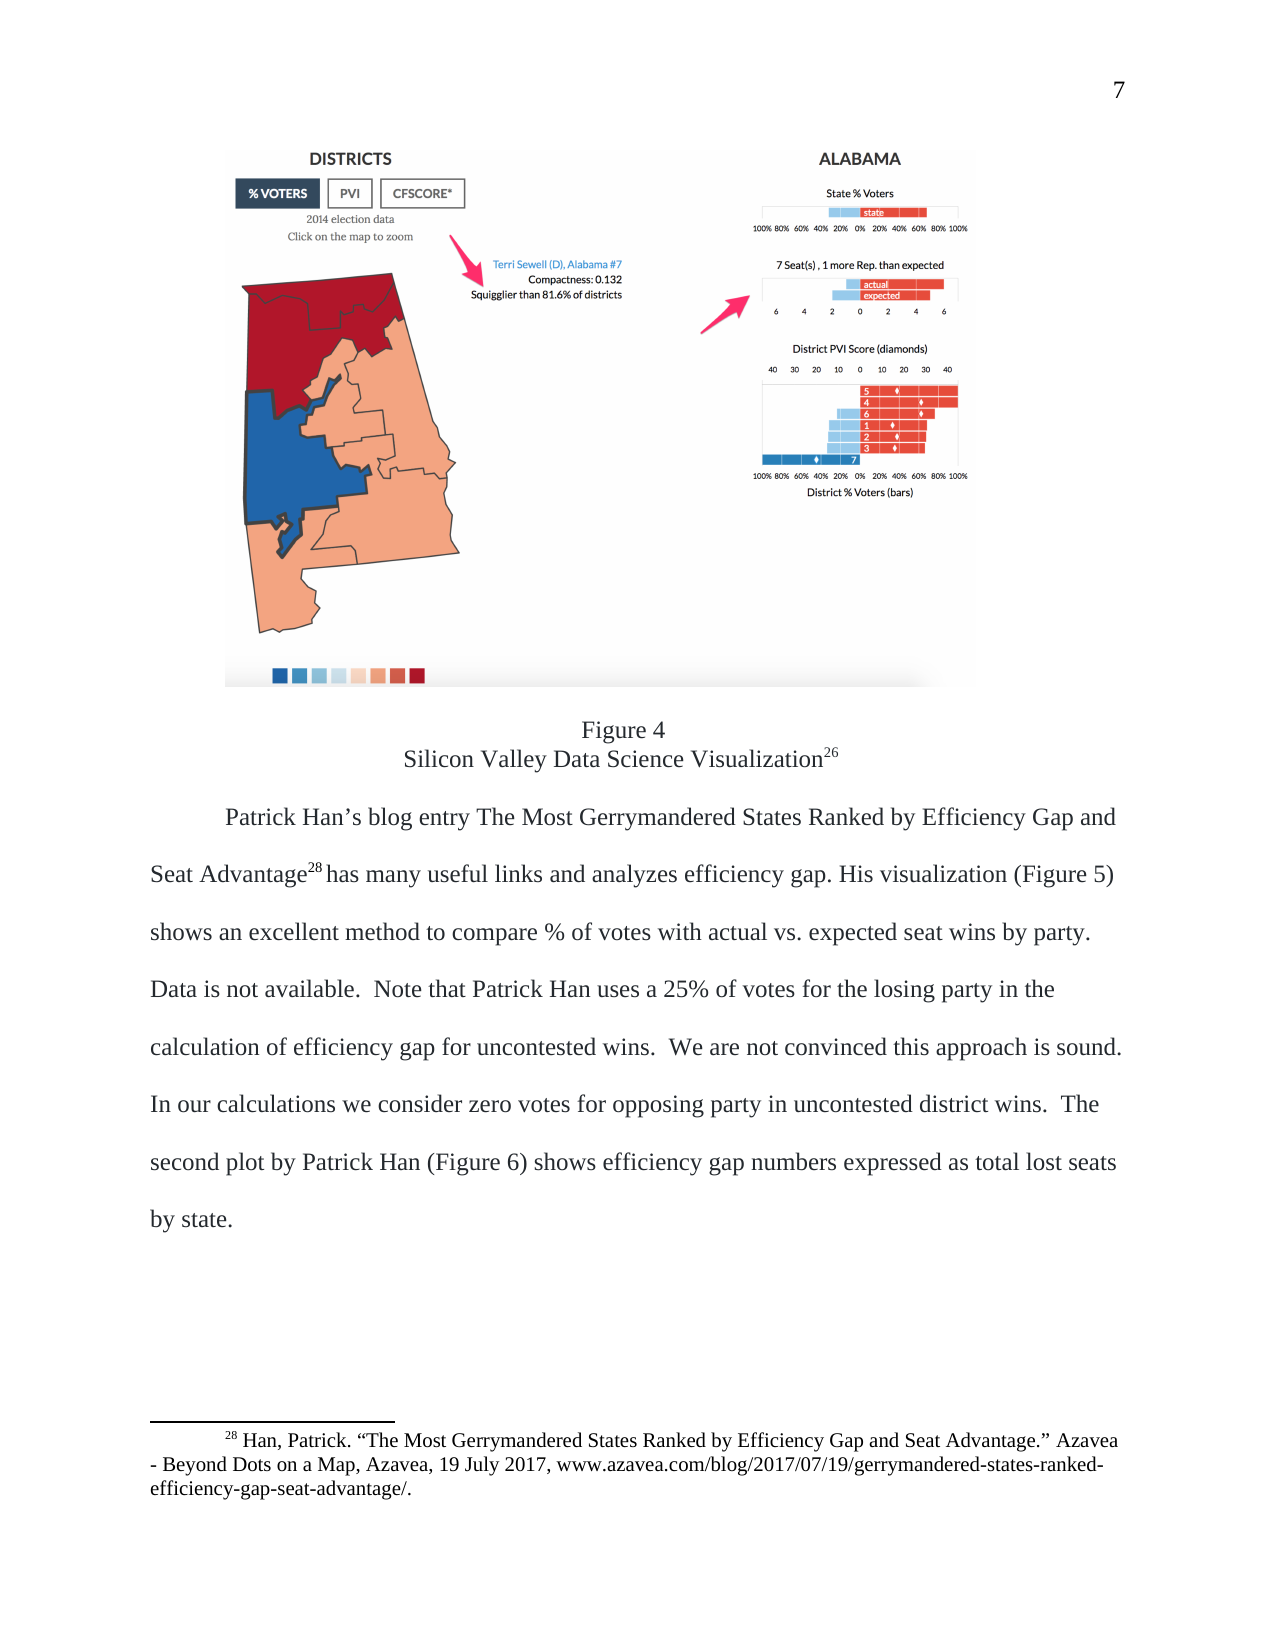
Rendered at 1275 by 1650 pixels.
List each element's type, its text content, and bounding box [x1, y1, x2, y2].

text Patrick Han’s blog entry The Most Gerrymandered States Ranked by Efficiency Gap and Seat Advantage has many useful links and analyzes efficiency gap. His visualization (Figure 5) shows an excellent method to compare % of votes with actual vs. expected seat wins by party. Data is not available. Note that Patrick Han uses a 25% of votes for the losing party in the calculation of efficiency gap for uncontested wins. We are not convinced this approach is sound. In our calculations we consider zero votes for opposing party in uncontested district wins. The second plot by Patrick Han (Figure 6) shows efficiency gap numbers expressed as total lost seats by state. [150, 802, 1125, 1233]
picture [225, 150, 976, 687]
text Silicon Valley Data Science Visualization26 [150, 744, 1125, 773]
text Figure 4 [150, 715, 1125, 744]
